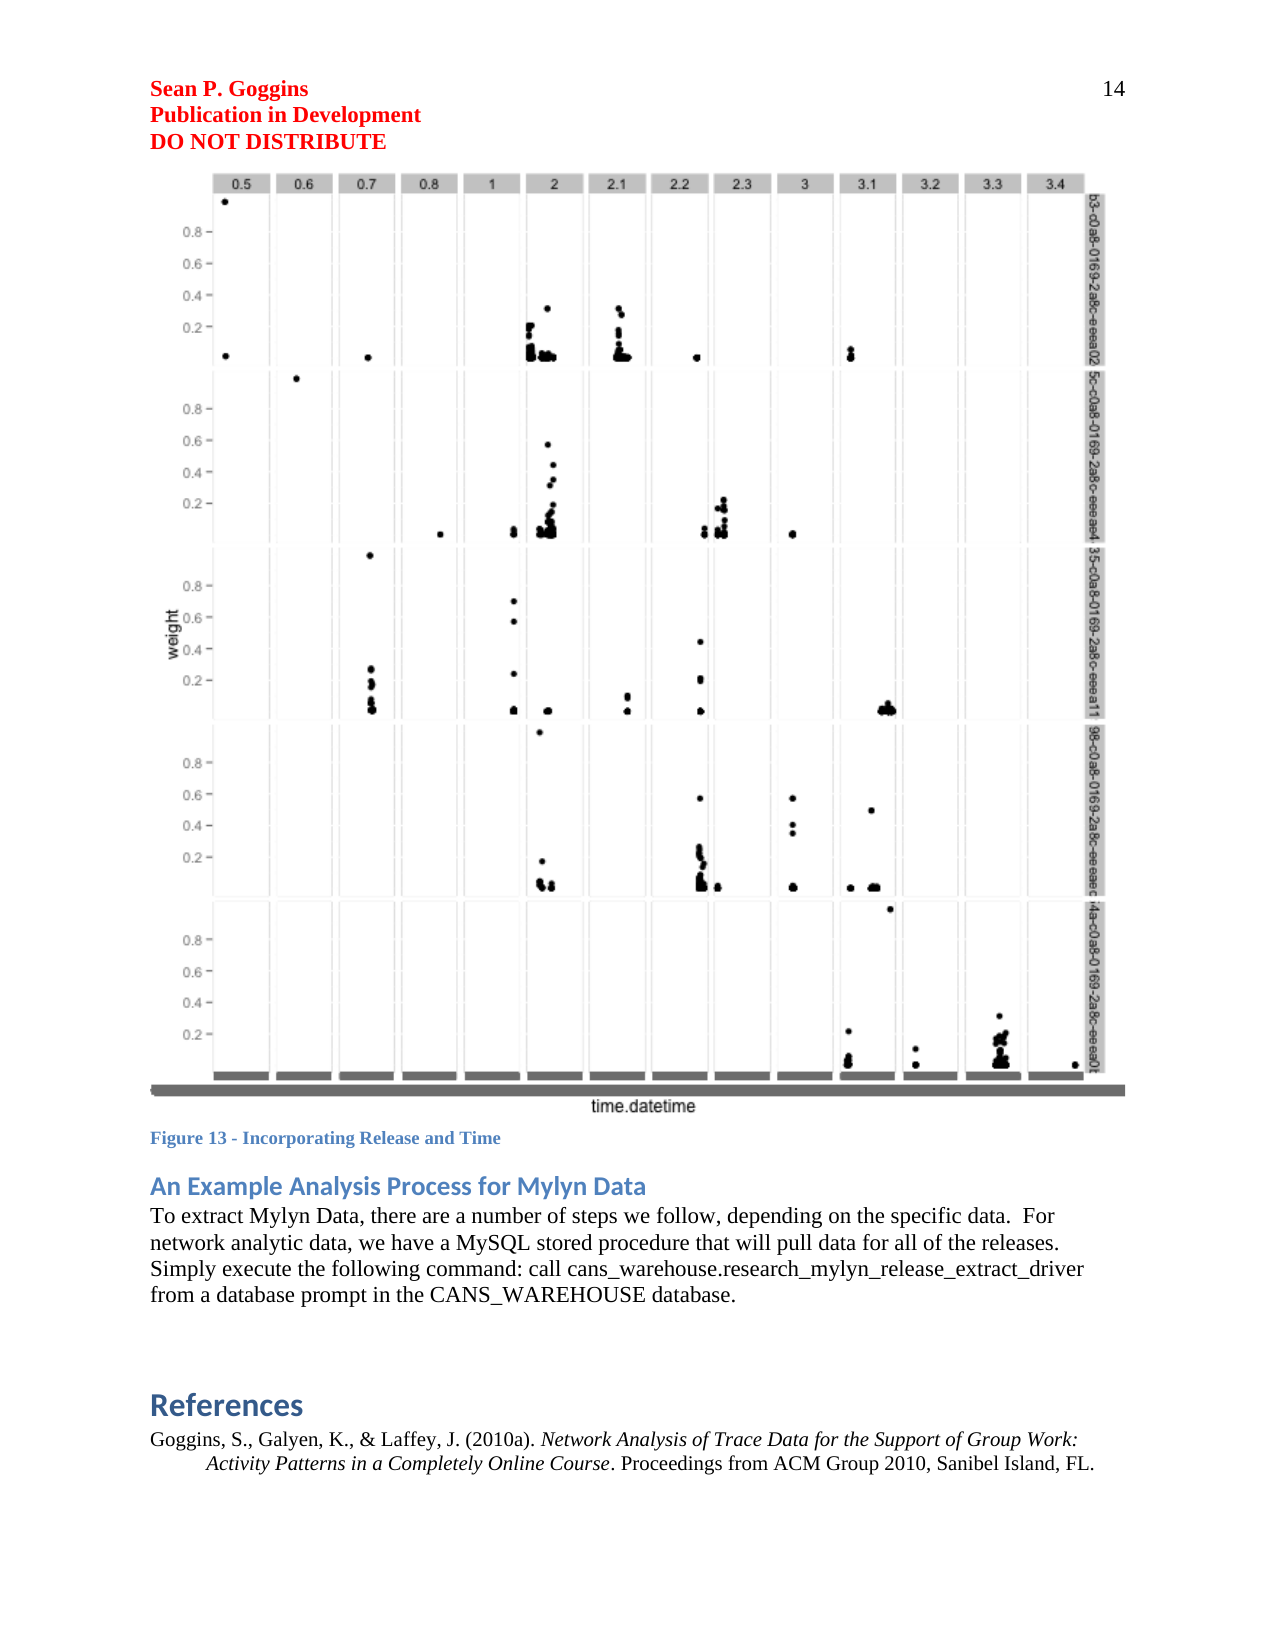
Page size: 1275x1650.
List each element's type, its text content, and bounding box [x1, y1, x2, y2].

text To extract Mylyn Data, there are a number of steps we follow, depending on the specific data. For network analytic data, we have a MySQL stored procedure that will pull data for all of the releases. Simply execute the following command: call cans_warehouse.research_mylyn_release_extract_driver from a database prompt in the CANS_WAREHOUSE database. [150, 1202, 1125, 1308]
subtitle References [150, 1384, 1125, 1425]
subtitle An Example Analysis Process for Mylyn Data [150, 1169, 1125, 1202]
picture [150, 154, 1125, 1127]
text Goggins, S., Galyen, K., & Laffey, J. (2010a). Network Analysis of Trace Data for the Support of Group Work: Activity Patterns in a Completely Online Course. Proceedings from ACM Group 2010, Sanibel Island, FL. [150, 1425, 1125, 1475]
